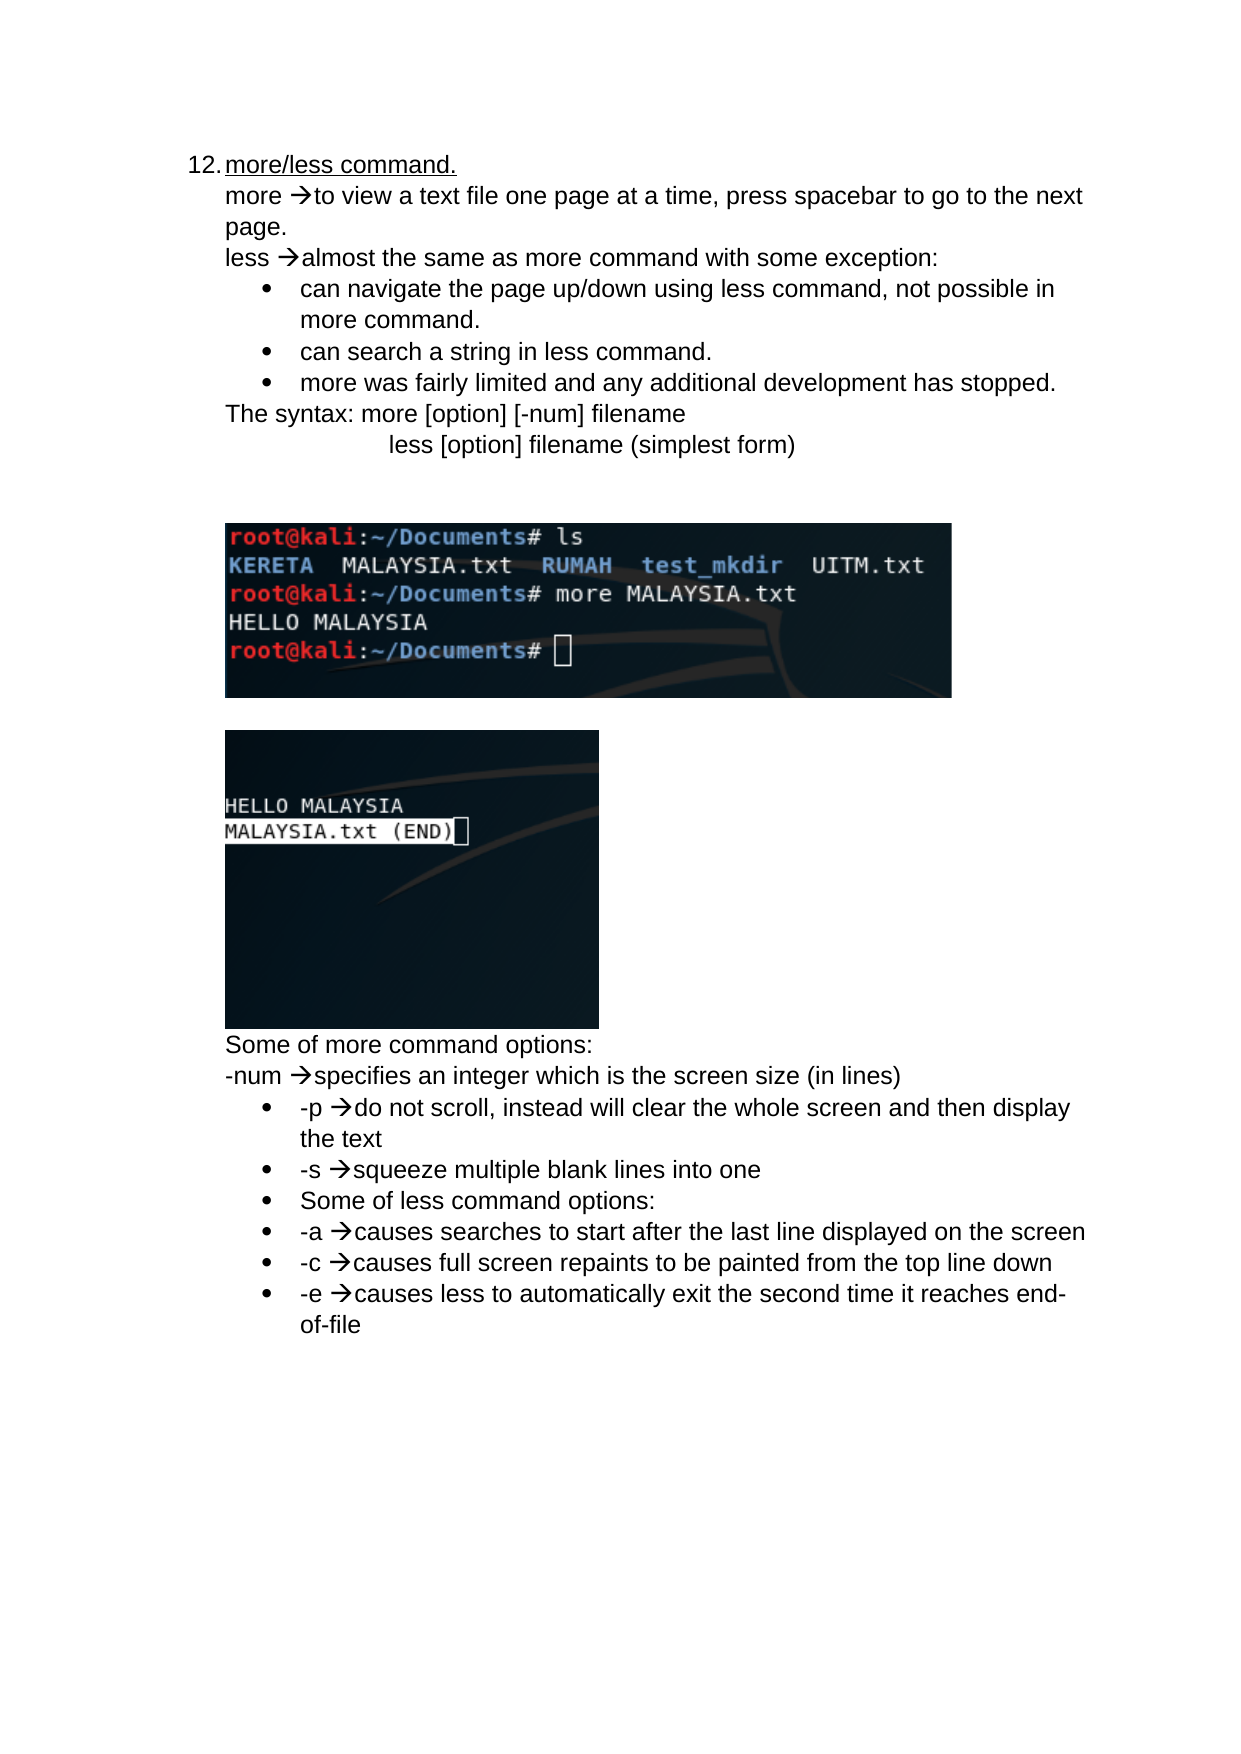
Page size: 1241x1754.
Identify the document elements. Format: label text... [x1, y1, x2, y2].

list more was fairly limited and any additional development has stopped. [262, 368, 1090, 397]
list The syntax: more [option] [-num] filename [225, 399, 1090, 428]
list -a causes searches to start after the last line displayed on the screen [262, 1217, 1090, 1246]
list -p do not scroll, instead will clear the whole screen and then display the text [262, 1092, 1090, 1152]
list can navigate the page up/down using less command, not possible in more command. [262, 274, 1090, 334]
list less almost the same as more command with some exception: [225, 243, 1090, 272]
list -e causes less to automatically exit the second time it reaches end-of-file [262, 1279, 1090, 1339]
list can search a string in less command. [262, 337, 1090, 365]
picture [225, 730, 599, 1029]
list Some of more command options: [225, 1030, 1090, 1059]
list less [option] filename (simplest form) [225, 430, 1090, 459]
list -num specifies an integer which is the screen size (in lines) [225, 1061, 1090, 1090]
list -c causes full screen repaints to be painted from the top line down [262, 1248, 1090, 1277]
list -s squeeze multiple blank lines into one [262, 1155, 1090, 1183]
list more/less command. [187, 150, 1090, 179]
list Some of less command options: [262, 1186, 1090, 1215]
picture [225, 523, 952, 698]
list more to view a text file one page at a time, press spacebar to go to the next page. [225, 181, 1090, 241]
